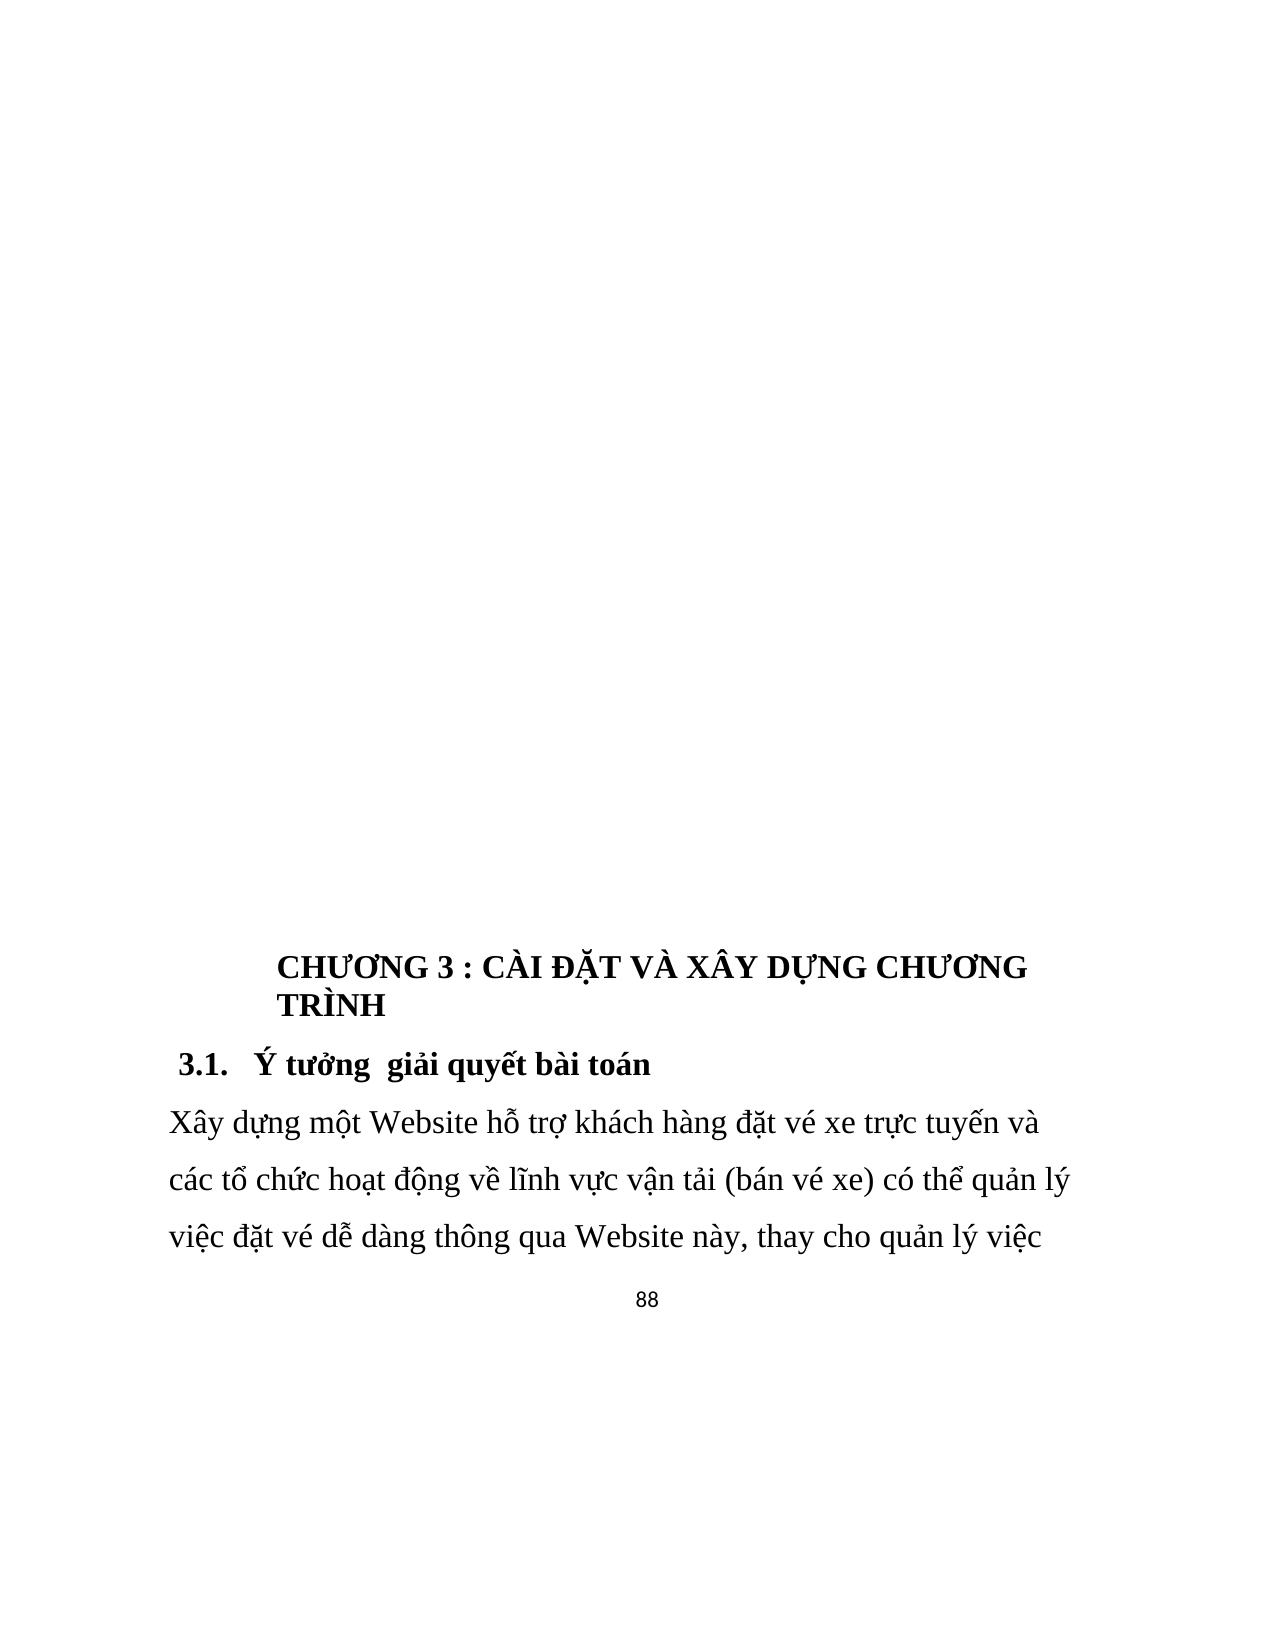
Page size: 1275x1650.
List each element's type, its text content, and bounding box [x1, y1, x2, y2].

subtitle CHƯƠNG 3 : CÀI ĐẶT VÀ XÂY DỰNG CHƯƠNG TRÌNH [276, 947, 1125, 1023]
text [169, 1103, 1079, 1254]
subtitle Ý tưởng giải quyết bài toán [178, 1044, 1125, 1083]
